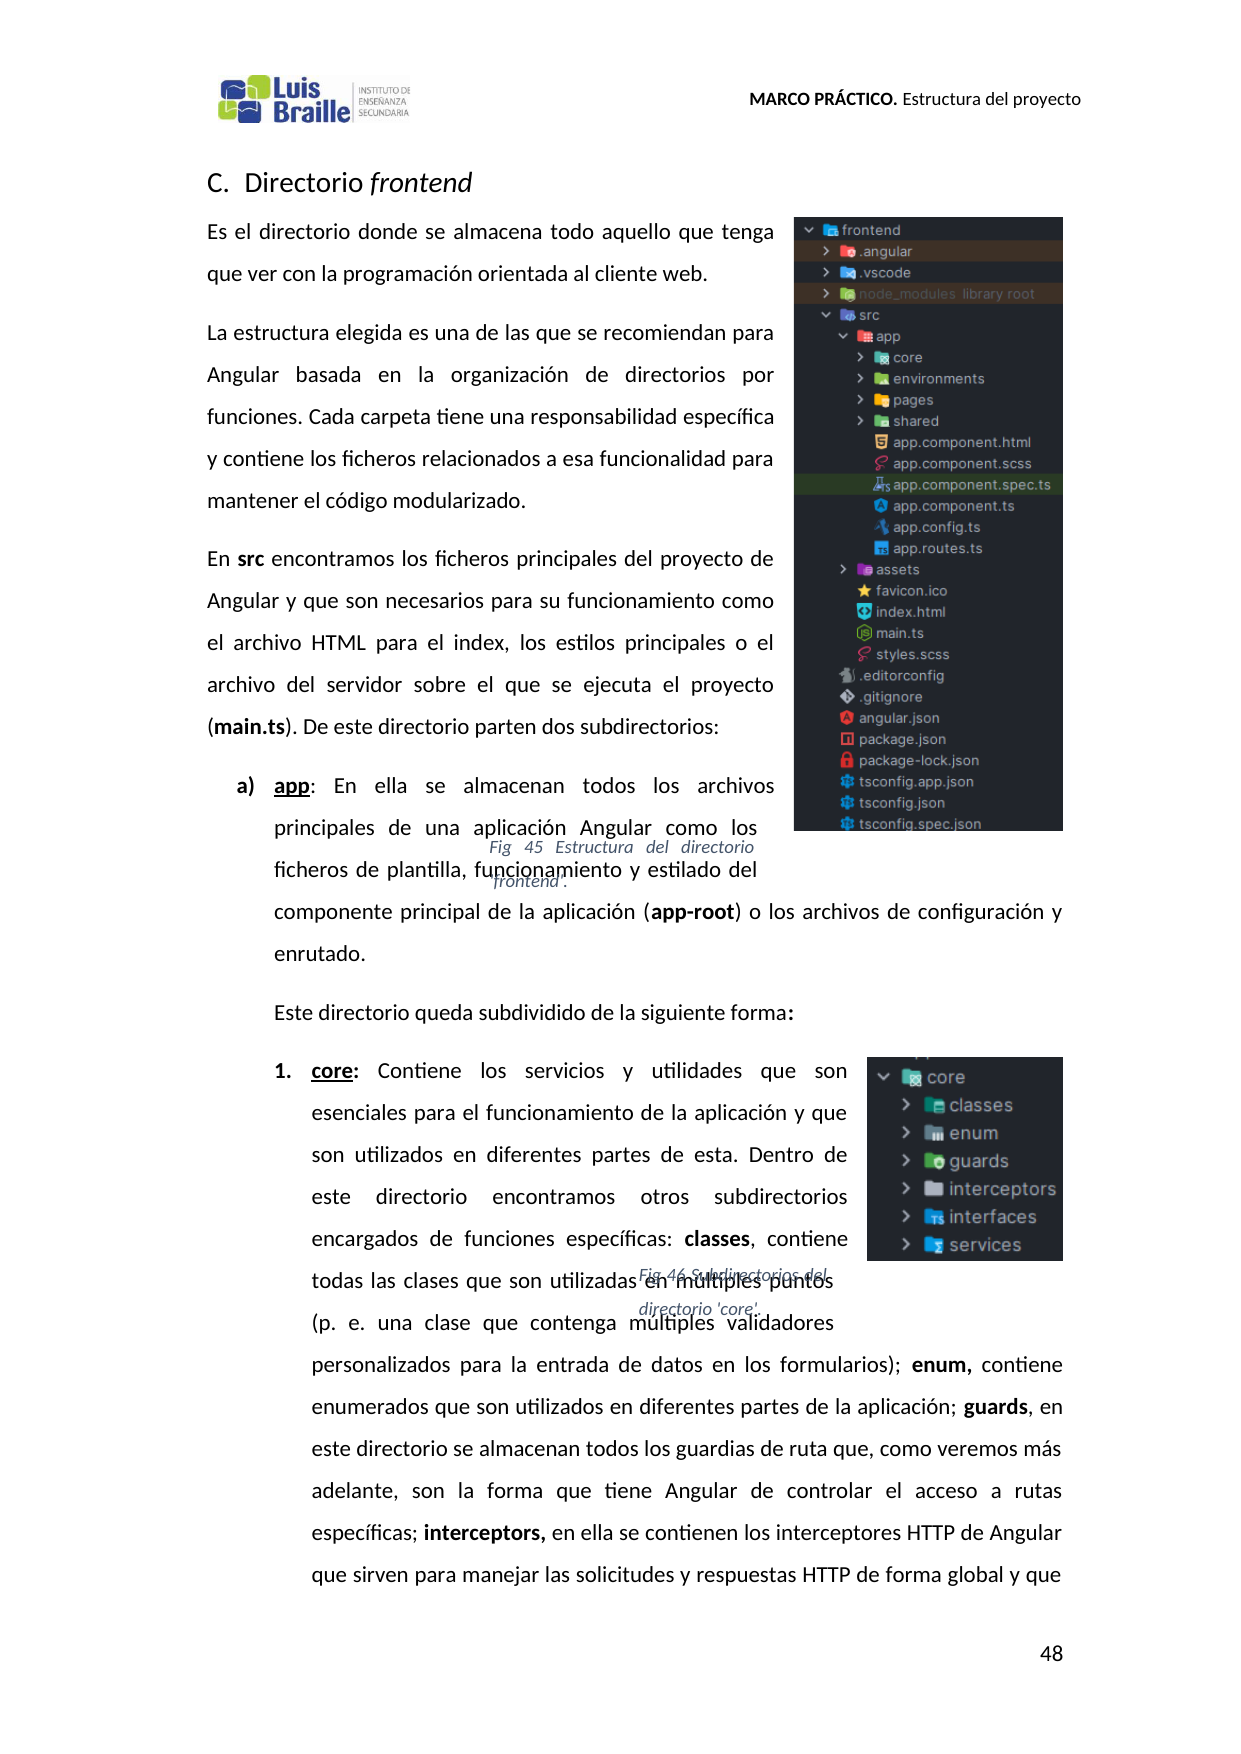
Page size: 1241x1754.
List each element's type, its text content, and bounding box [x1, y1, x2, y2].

text Este directorio queda subdividido de la siguiente forma: [274, 998, 1063, 1026]
text Es el directorio donde se almacena todo aquello que tenga que ver con la programación orientada al cliente web. [207, 217, 793, 287]
list Directorio frontend [207, 164, 1063, 199]
picture [867, 1057, 1063, 1261]
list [274, 1056, 1063, 1588]
list app: En ella se almacenan todos los archivos principales de una aplicación Angular como los ficheros de plantilla, funcionamiento y estilado del componente principal de la aplicación (app-root) o los archivos de configuración y enrutado. [236, 771, 1063, 967]
text La estructura elegida es una de las que se recomiendan para Angular basada en la organización de directorios por funciones. Cada carpeta tiene una responsabilidad específica y contiene los ficheros relacionados a esa funcionalidad para mantener el código modularizado. [207, 318, 793, 514]
picture [793, 217, 1063, 831]
text En src encontramos los ficheros principales del proyecto de Angular y que son necesarios para su funcionamiento como el archivo HTML para el index, los estilos principales o el archivo del servidor sobre el que se ejecuta el proyecto (main.ts). De este directorio parten dos subdirectorios: [207, 544, 793, 740]
